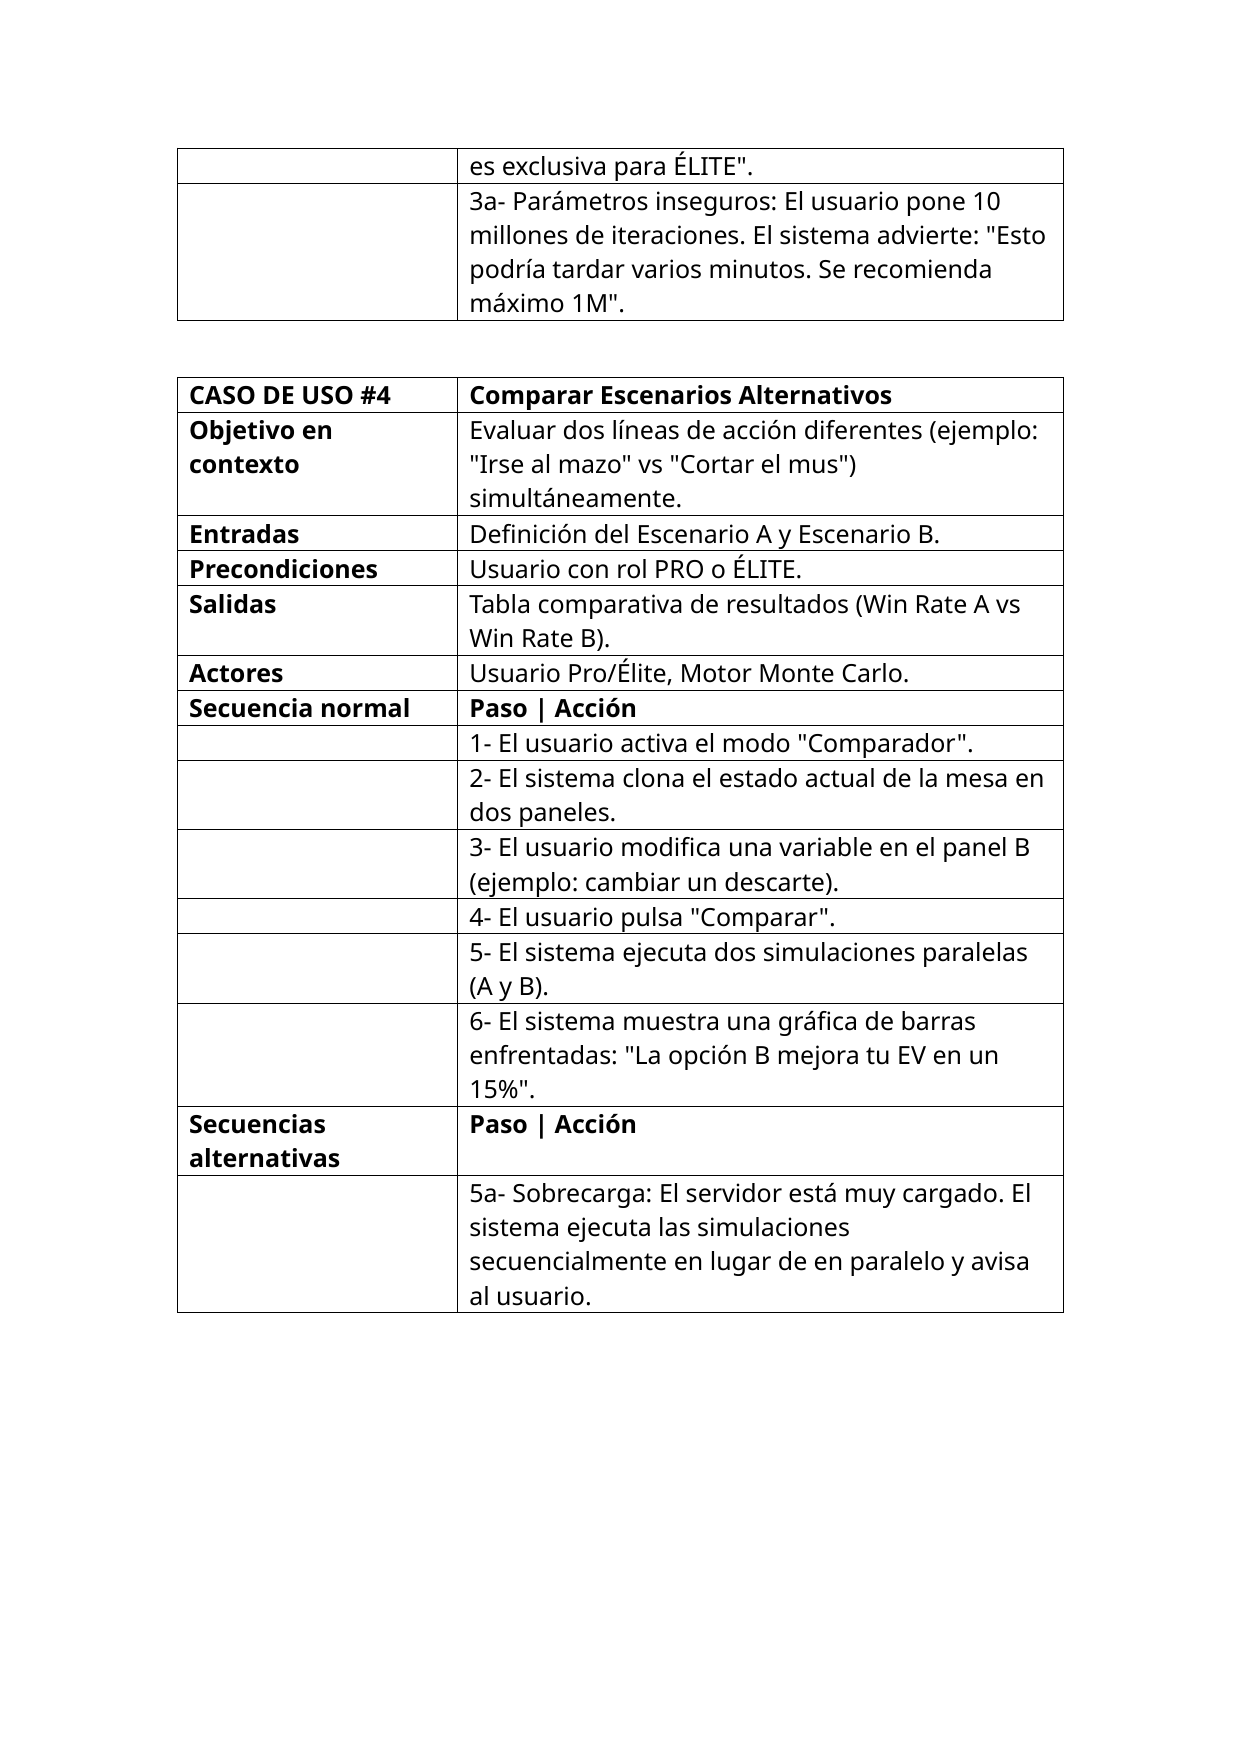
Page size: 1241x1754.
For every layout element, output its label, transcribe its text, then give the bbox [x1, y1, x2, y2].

table_cell [178, 1176, 457, 1312]
table_cell 6- El sistema muestra una gráfica de barras enfrentadas: "La opción B mejora tu EV en un 15%". [458, 1004, 1063, 1106]
table_cell Usuario con rol PRO o ÉLITE. [458, 551, 1063, 585]
table_cell 2- El sistema clona el estado actual de la mesa en dos paneles. [458, 761, 1063, 829]
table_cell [458, 149, 1063, 183]
table_cell [178, 149, 457, 183]
table_cell [178, 184, 457, 320]
table_cell Objetivo en contexto [178, 413, 457, 515]
table_cell [178, 830, 457, 898]
table_cell Paso | Acción [458, 691, 1063, 725]
table_cell 4- El usuario pulsa "Comparar". [458, 899, 1063, 933]
table_cell Secuencias alternativas [178, 1107, 457, 1175]
table_cell 5- El sistema ejecuta dos simulaciones paralelas (A y B). [458, 934, 1063, 1002]
table_cell Evaluar dos líneas de acción diferentes (ejemplo: "Irse al mazo" vs "Cortar el mus") simultáneamente. [458, 413, 1063, 515]
table_cell Tabla comparativa de resultados (Win Rate A vs Win Rate B). [458, 586, 1063, 654]
table_cell Entradas [178, 516, 457, 550]
table_cell Actores [178, 656, 457, 690]
table_cell [178, 1004, 457, 1106]
table_cell [178, 726, 457, 760]
table_cell [178, 761, 457, 829]
table_header Comparar Escenarios Alternativos [458, 378, 1063, 412]
table_cell Paso | Acción [458, 1107, 1063, 1175]
table_cell 5a- Sobrecarga: El servidor está muy cargado. El sistema ejecuta las simulaciones secuencialmente en lugar de en paralelo y avisa al usuario. [458, 1176, 1063, 1312]
table_cell 3- El usuario modifica una variable en el panel B (ejemplo: cambiar un descarte). [458, 830, 1063, 898]
table_cell [178, 899, 457, 933]
table_cell Salidas [178, 586, 457, 654]
table_cell Precondiciones [178, 551, 457, 585]
table_cell [178, 934, 457, 1002]
table_cell 3a- Parámetros inseguros: El usuario pone 10 millones de iteraciones. El sistema advierte: "Esto podría tardar varios minutos. Se recomienda máximo 1M". [458, 184, 1063, 320]
table_cell Secuencia normal [178, 691, 457, 725]
table_cell Usuario Pro/Élite, Motor Monte Carlo. [458, 656, 1063, 690]
table_header CASO DE USO #4 [178, 378, 457, 412]
table_cell 1- El usuario activa el modo "Comparador". [458, 726, 1063, 760]
table_cell Definición del Escenario A y Escenario B. [458, 516, 1063, 550]
